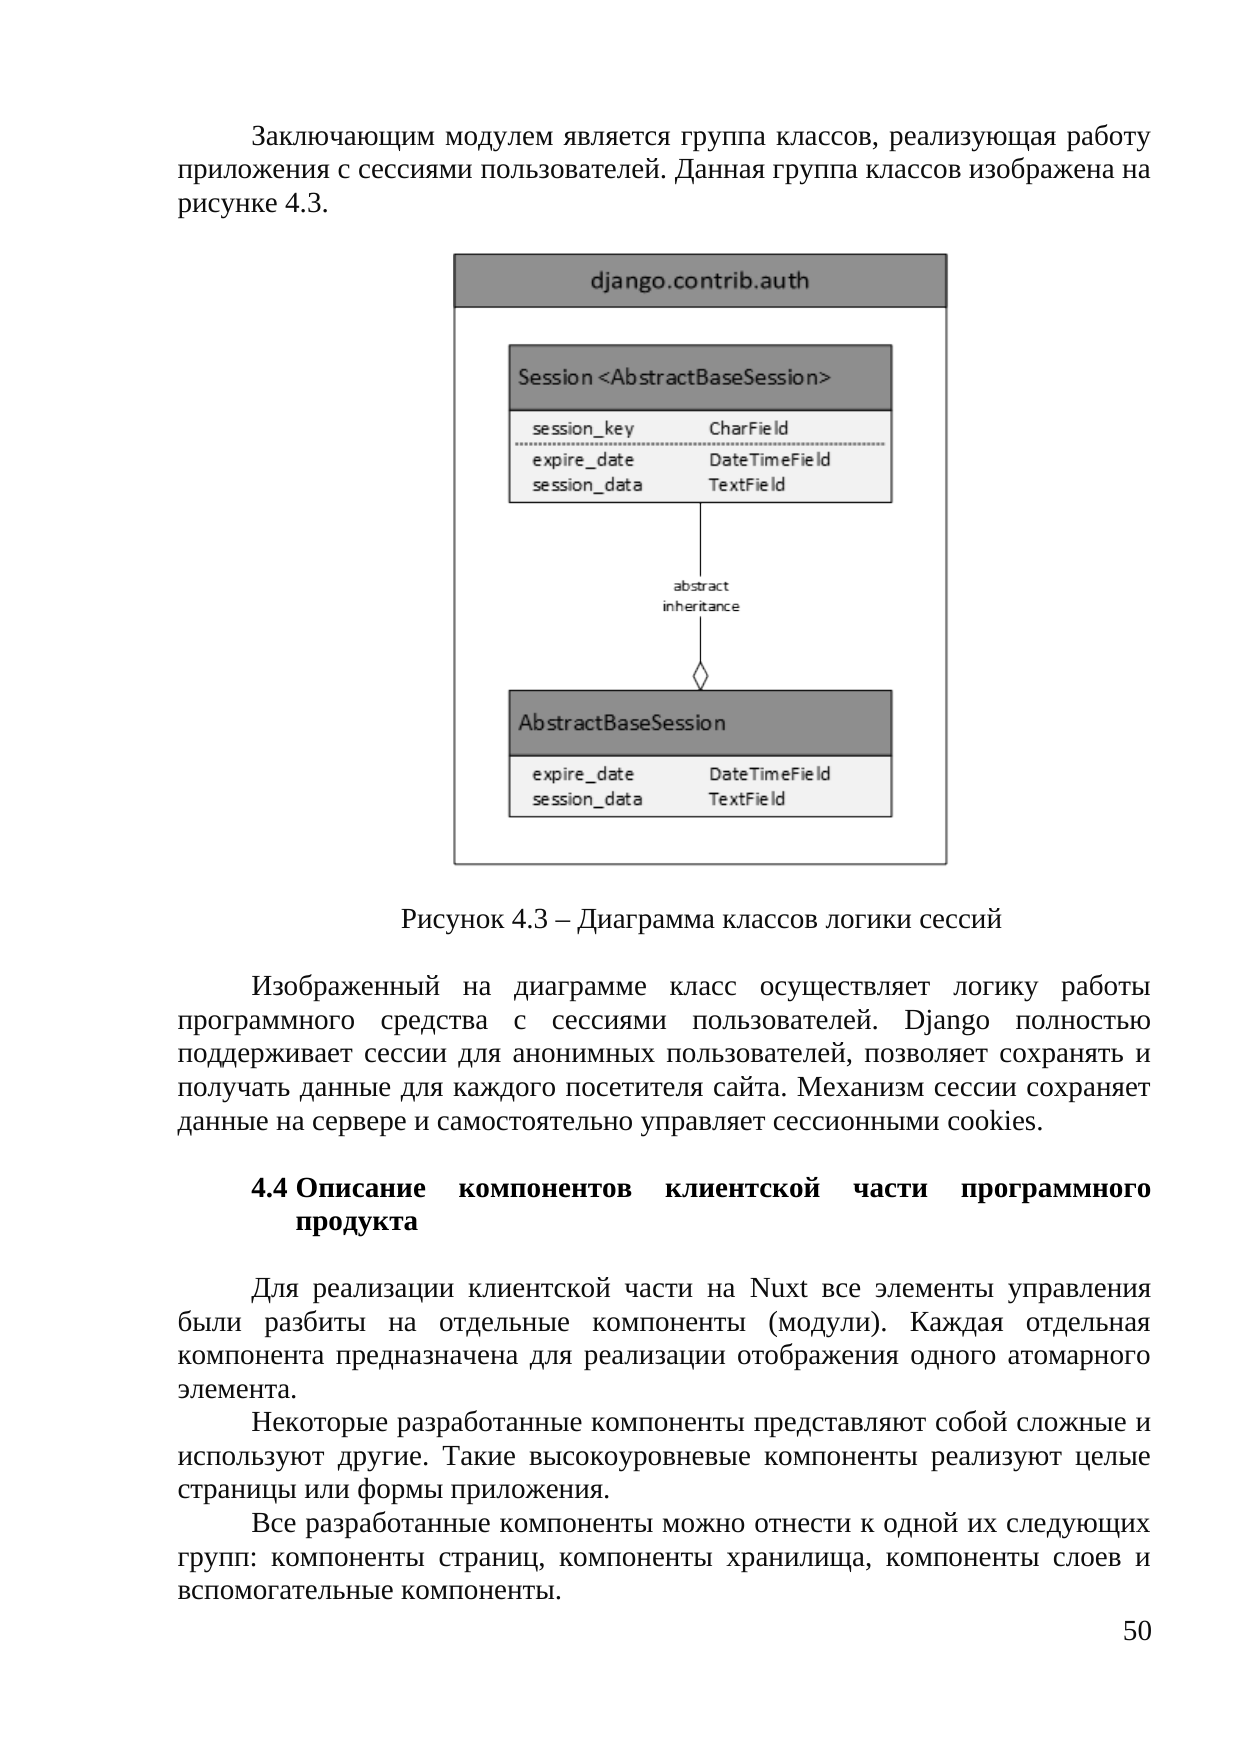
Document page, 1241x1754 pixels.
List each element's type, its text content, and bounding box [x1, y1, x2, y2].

text Для реализации клиентской части на Nuxt все элементы управления были разбиты на отдельные компоненты (модули). Каждая отдельная компонента предназначена для реализации отображения одного атомарного элемента. [177, 1270, 1152, 1404]
text Рисунок 4.3 – Диаграмма классов логики сессий [251, 901, 1152, 935]
subtitle Описание компонентов клиентской части программного продукта [251, 1170, 1152, 1237]
text Заключающим модулем является группа классов, реализующая работу приложения с сессиями пользователей. Данная группа классов изображена на рисунке 4.3. [177, 118, 1152, 219]
text Некоторые разработанные компоненты представляют собой сложные и используют другие. Такие высокоуровневые компоненты реализуют целые страницы или формы приложения. [177, 1404, 1152, 1505]
text Изображенный на диаграмме класс осуществляет логику работы программного средства с сессиями пользователей. Django полностью поддерживает сессии для анонимных пользователей, позволяет сохранять и получать данные для каждого посетителя сайта. Механизм сессии сохраняет данные на сервере и самостоятельно управляет сессионными cookies. [177, 968, 1152, 1136]
text Все разработанные компоненты можно отнести к одной их следующих групп: компоненты страниц, компоненты хранилища, компоненты слоев и вспомогательные компоненты. [177, 1505, 1152, 1606]
